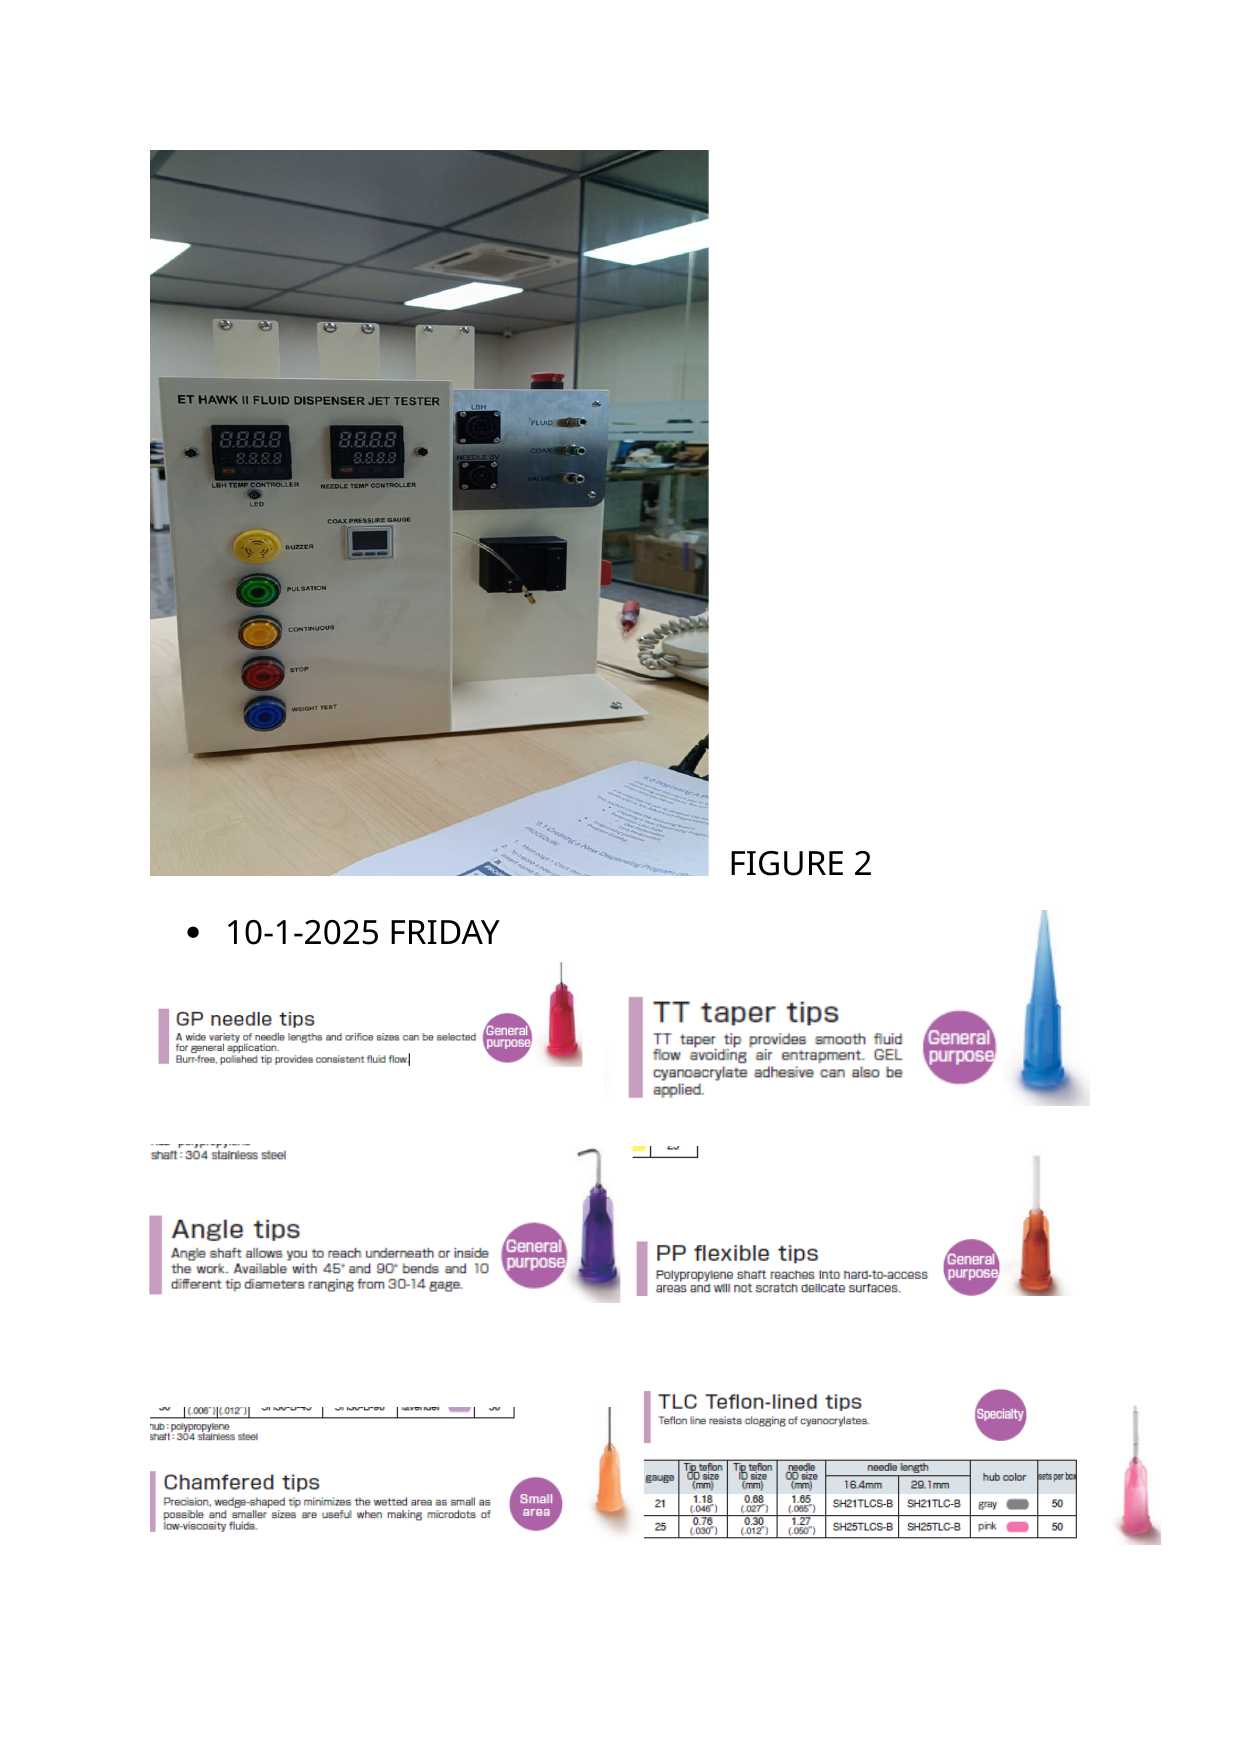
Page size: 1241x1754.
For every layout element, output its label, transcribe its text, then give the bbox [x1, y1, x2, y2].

list 10-1-2025 FRIDAY [187, 909, 1090, 954]
picture [150, 1370, 1162, 1545]
picture [141, 1144, 621, 1303]
picture [604, 910, 1091, 1106]
picture [632, 1146, 1074, 1296]
picture [150, 150, 709, 876]
picture [147, 961, 583, 1067]
